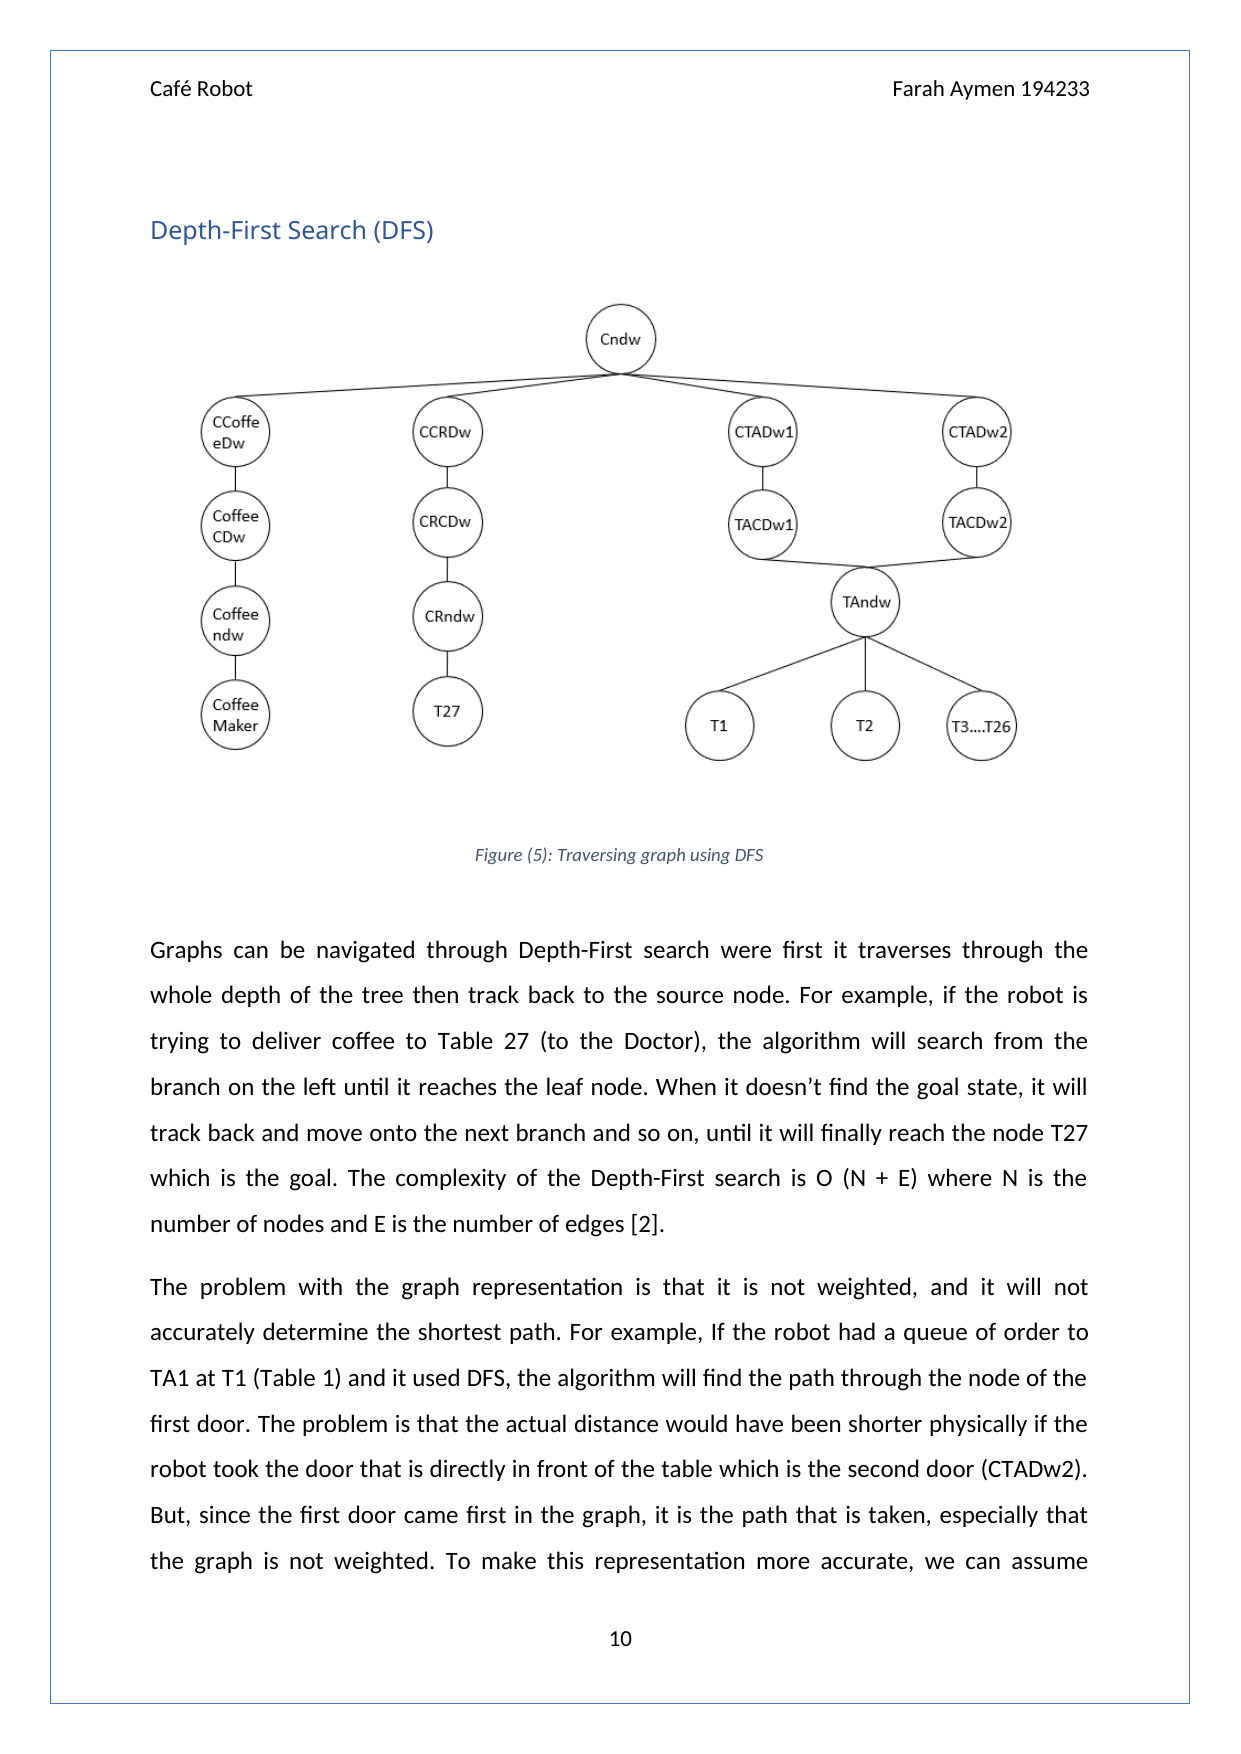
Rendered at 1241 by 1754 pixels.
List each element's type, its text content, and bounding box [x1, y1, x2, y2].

text Figure (5): Traversing graph using DFS [150, 843, 1090, 866]
picture [150, 296, 1090, 825]
subtitle Depth-First Search (DFS) [150, 212, 1090, 246]
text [150, 1271, 1090, 1576]
text Graphs can be navigated through Depth-First search were first it traverses through the whole depth of the tree then track back to the source node. For example, if the robot is trying to deliver coffee to Table 27 (to the Doctor), the algorithm will search from the branch on the left until it reaches the leaf node. When it doesn’t find the goal state, it will track back and move onto the next branch and so on, until it will finally reach the node T27 which is the goal. The complexity of the Depth-First search is O (N + E) where N is the number of nodes and E is the number of edges . [150, 934, 1090, 1239]
